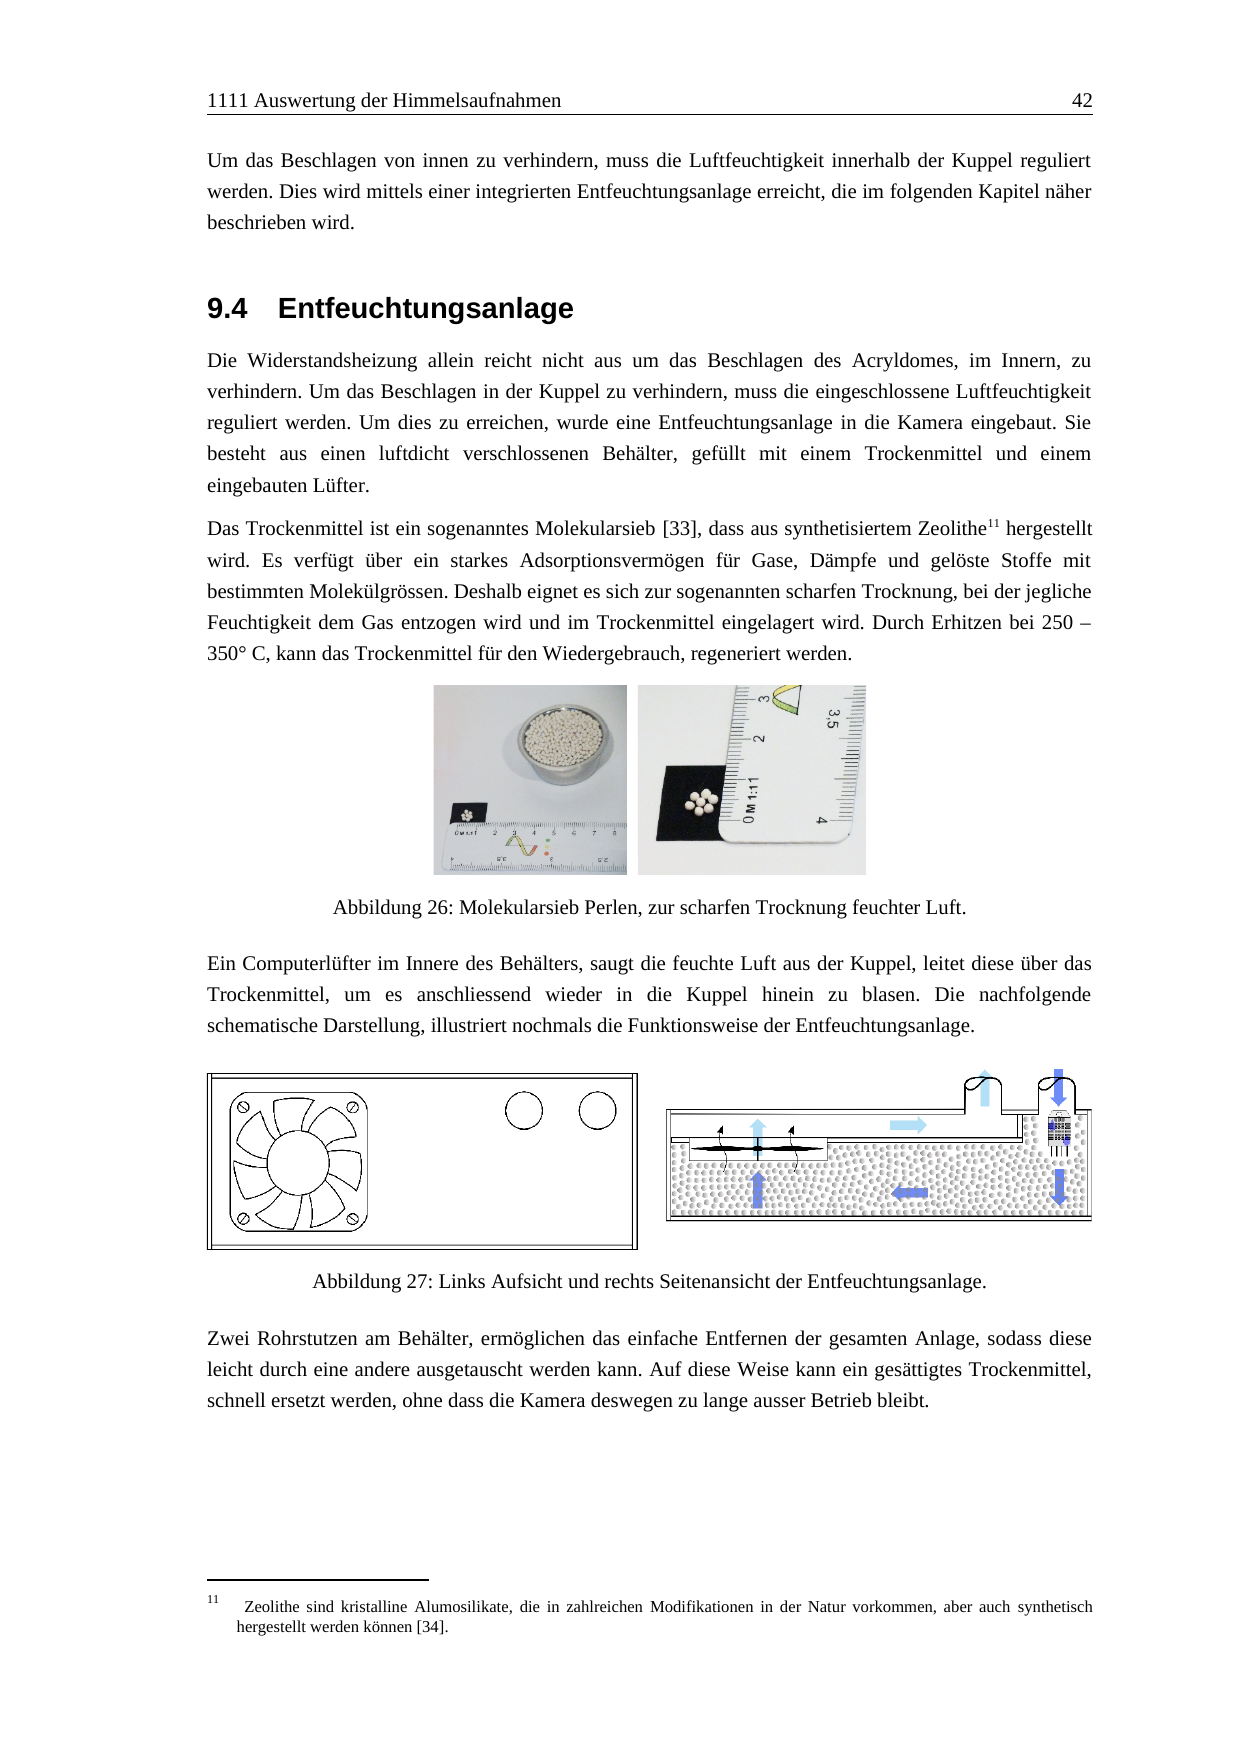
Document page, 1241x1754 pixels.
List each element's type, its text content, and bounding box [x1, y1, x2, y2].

text Abbildung 26: Molekularsieb Perlen, zur scharfen Trocknung feuchter Luft. [207, 894, 1093, 919]
text Um das Beschlagen von innen zu verhindern, muss die Luftfeuchtigkeit innerhalb der Kuppel reguliert werden. Dies wird mittels einer integrierten Entfeuchtungsanlage erreicht, die im folgenden Kapitel näher beschrieben wird. [207, 148, 1093, 234]
text Die Widerstandsheizung allein reicht nicht aus um das Beschlagen des Acryldomes, im Innern, zu verhindern. Um das Beschlagen in der Kuppel zu verhindern, muss die eingeschlossene Luftfeuchtigkeit reguliert werden. Um dies zu erreichen, wurde eine Entfeuchtungsanlage in die Kamera eingebaut. Sie besteht aus einen luftdicht verschlossenen Behälter, gefüllt mit einem Trockenmittel und einem eingebauten Lüfter. [207, 347, 1093, 497]
text Ein Computerlüfter im Innere des Behälters, saugt die feuchte Luft aus der Kuppel, leitet diese über das Trockenmittel, um es anschliessend wieder in die Kuppel hinein zu blasen. Die nachfolgende schematische Darstellung, illustriert nochmals die Funktionsweise der Entfeuchtungsanlage. [207, 951, 1093, 1037]
picture [206, 1069, 1092, 1250]
subtitle Entfeuchtungsanlage [207, 291, 1093, 325]
picture [433, 685, 867, 875]
text Das Trockenmittel ist ein sogenanntes Molekularsieb [33], dass aus synthetisiertem Zeolithe hergestellt wird. Es verfügt über ein starkes Adsorptionsvermögen für Gase, Dämpfe und gelöste Stoffe mit bestimmten Molekülgrössen. Deshalb eignet es sich zur sogenannten scharfen Trocknung, bei der jegliche Feuchtigkeit dem Gas entzogen wird und im Trockenmittel eingelagert wird. Durch Erhitzen bei 250 – 350° C, kann das Trockenmittel für den Wiedergebrauch, regeneriert werden. [207, 516, 1093, 665]
text Abbildung 27: Links Aufsicht und rechts Seitenansicht der Entfeuchtungsanlage. [207, 1269, 1093, 1293]
text Zwei Rohrstutzen am Behälter, ermöglichen das einfache Entfernen der gesamten Anlage, sodass diese leicht durch eine andere ausgetauscht werden kann. Auf diese Weise kann ein gesättigtes Trockenmittel, schnell ersetzt werden, ohne dass die Kamera deswegen zu lange ausser Betrieb bleibt. [207, 1326, 1093, 1412]
